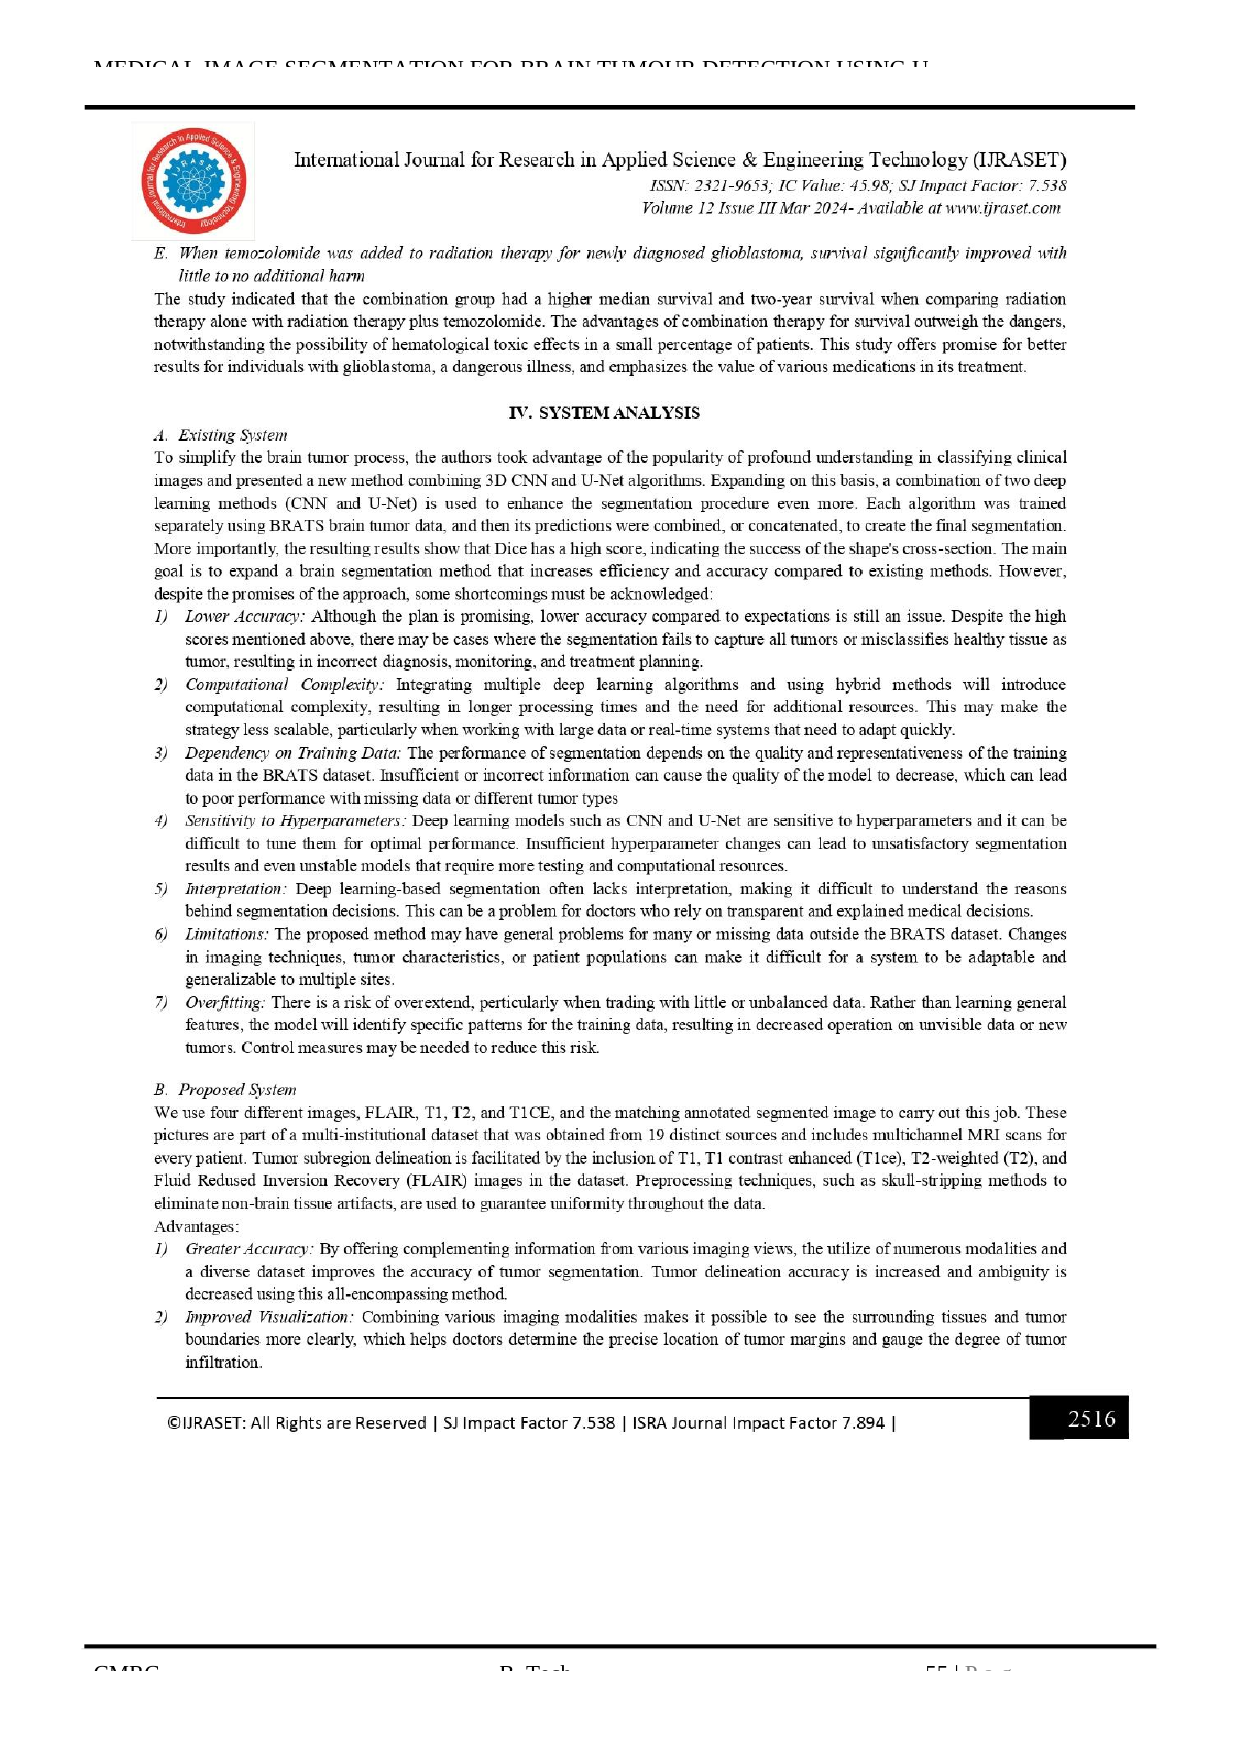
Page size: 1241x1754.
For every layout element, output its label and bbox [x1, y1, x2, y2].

picture [84, 105, 1136, 1470]
